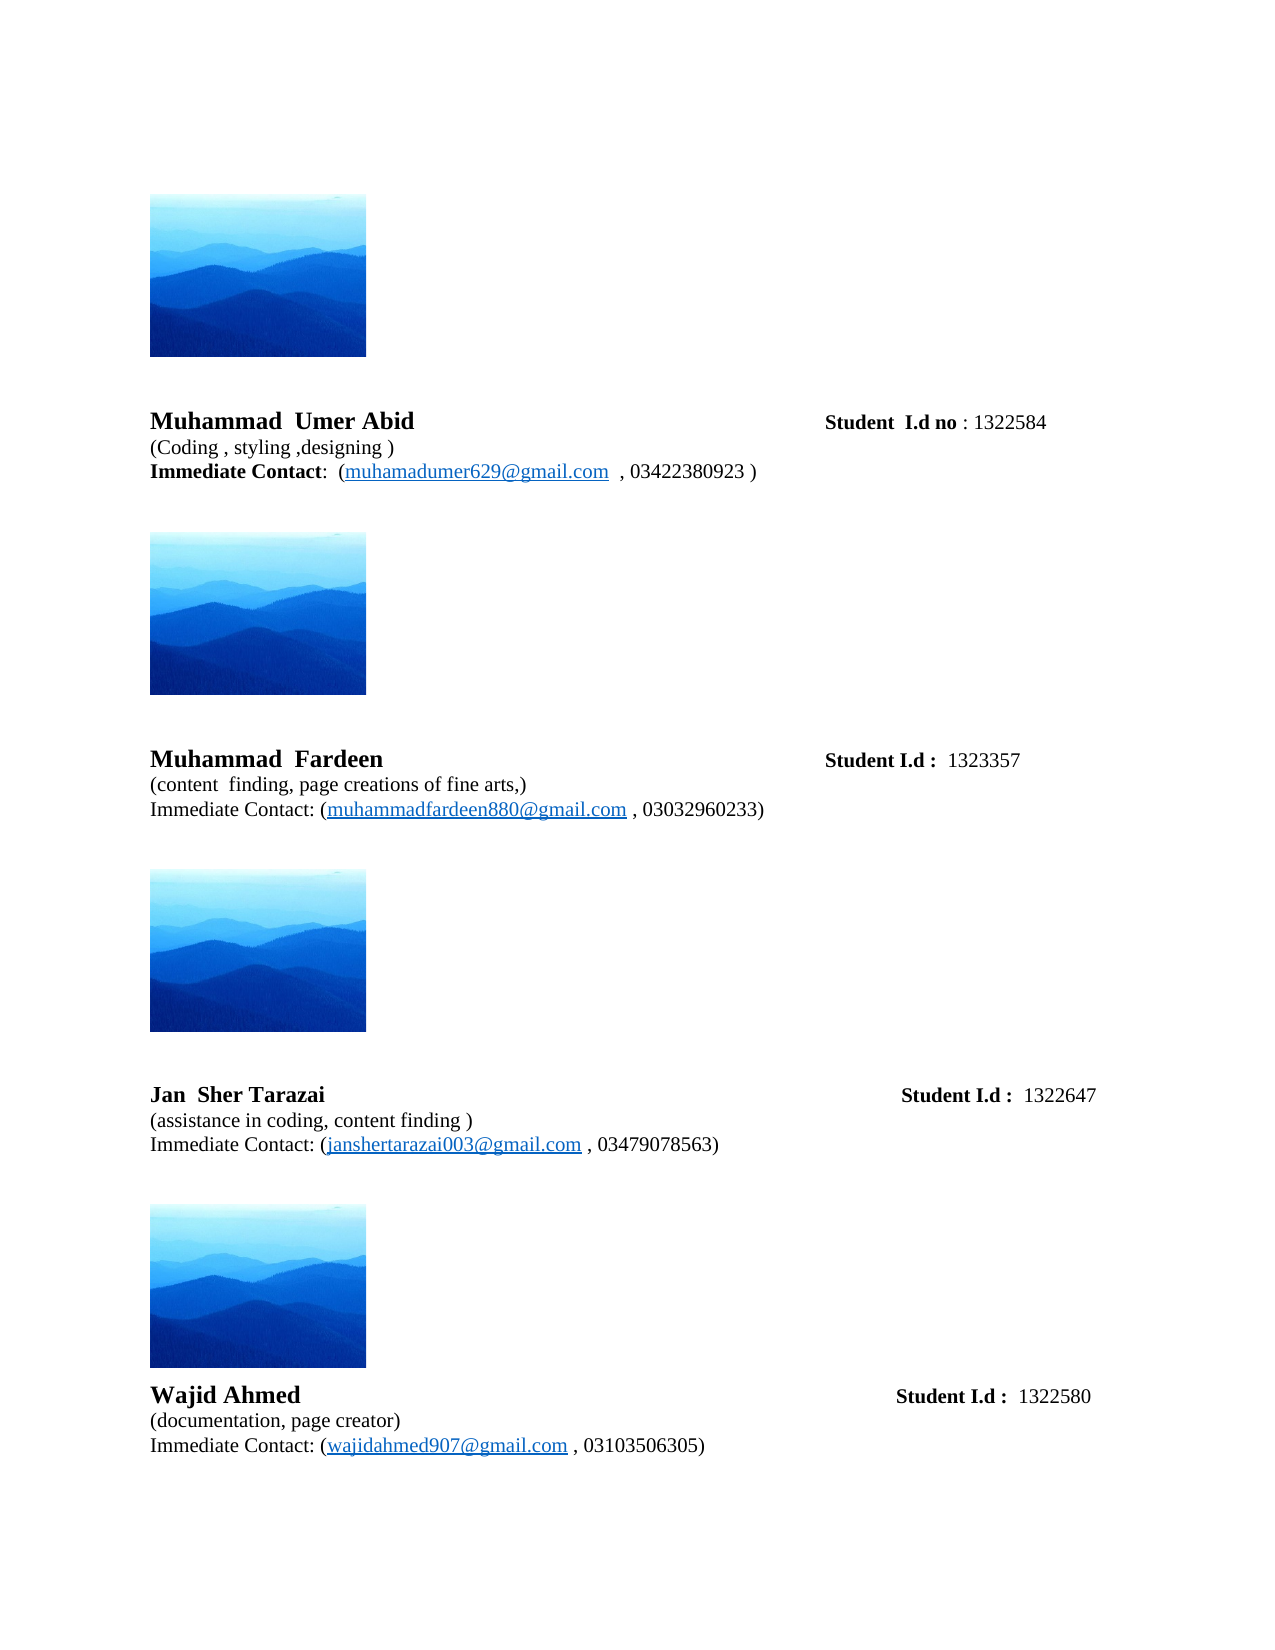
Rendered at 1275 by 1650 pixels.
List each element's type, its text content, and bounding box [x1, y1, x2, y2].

text Jan Sher Tarazai Student I.d : 1322647 (assistance in coding, content finding ) Immediate Contact: (janshertarazai003@gmail.com , 03479078563) [150, 1081, 1125, 1156]
text Wajid Ahmed Student I.d : 1322580 (documentation, page creator) Immediate Contact: (wajidahmed907@gmail.com , 03103506305) [150, 1380, 1125, 1457]
picture [150, 869, 367, 1032]
text Muhammad Umer Abid Student I.d no : 1322584 (Coding , styling ,designing ) Immediate Contact: (muhamadumer629@gmail.com , 03422380923 ) [150, 406, 1125, 483]
text Muhammad Fardeen Student I.d : 1323357 (content finding, page creations of fine arts,) Immediate Contact: (muhammadfardeen880@gmail.com , 03032960233) [150, 744, 1125, 821]
picture [150, 1204, 367, 1368]
picture [150, 194, 367, 357]
picture [150, 532, 367, 695]
